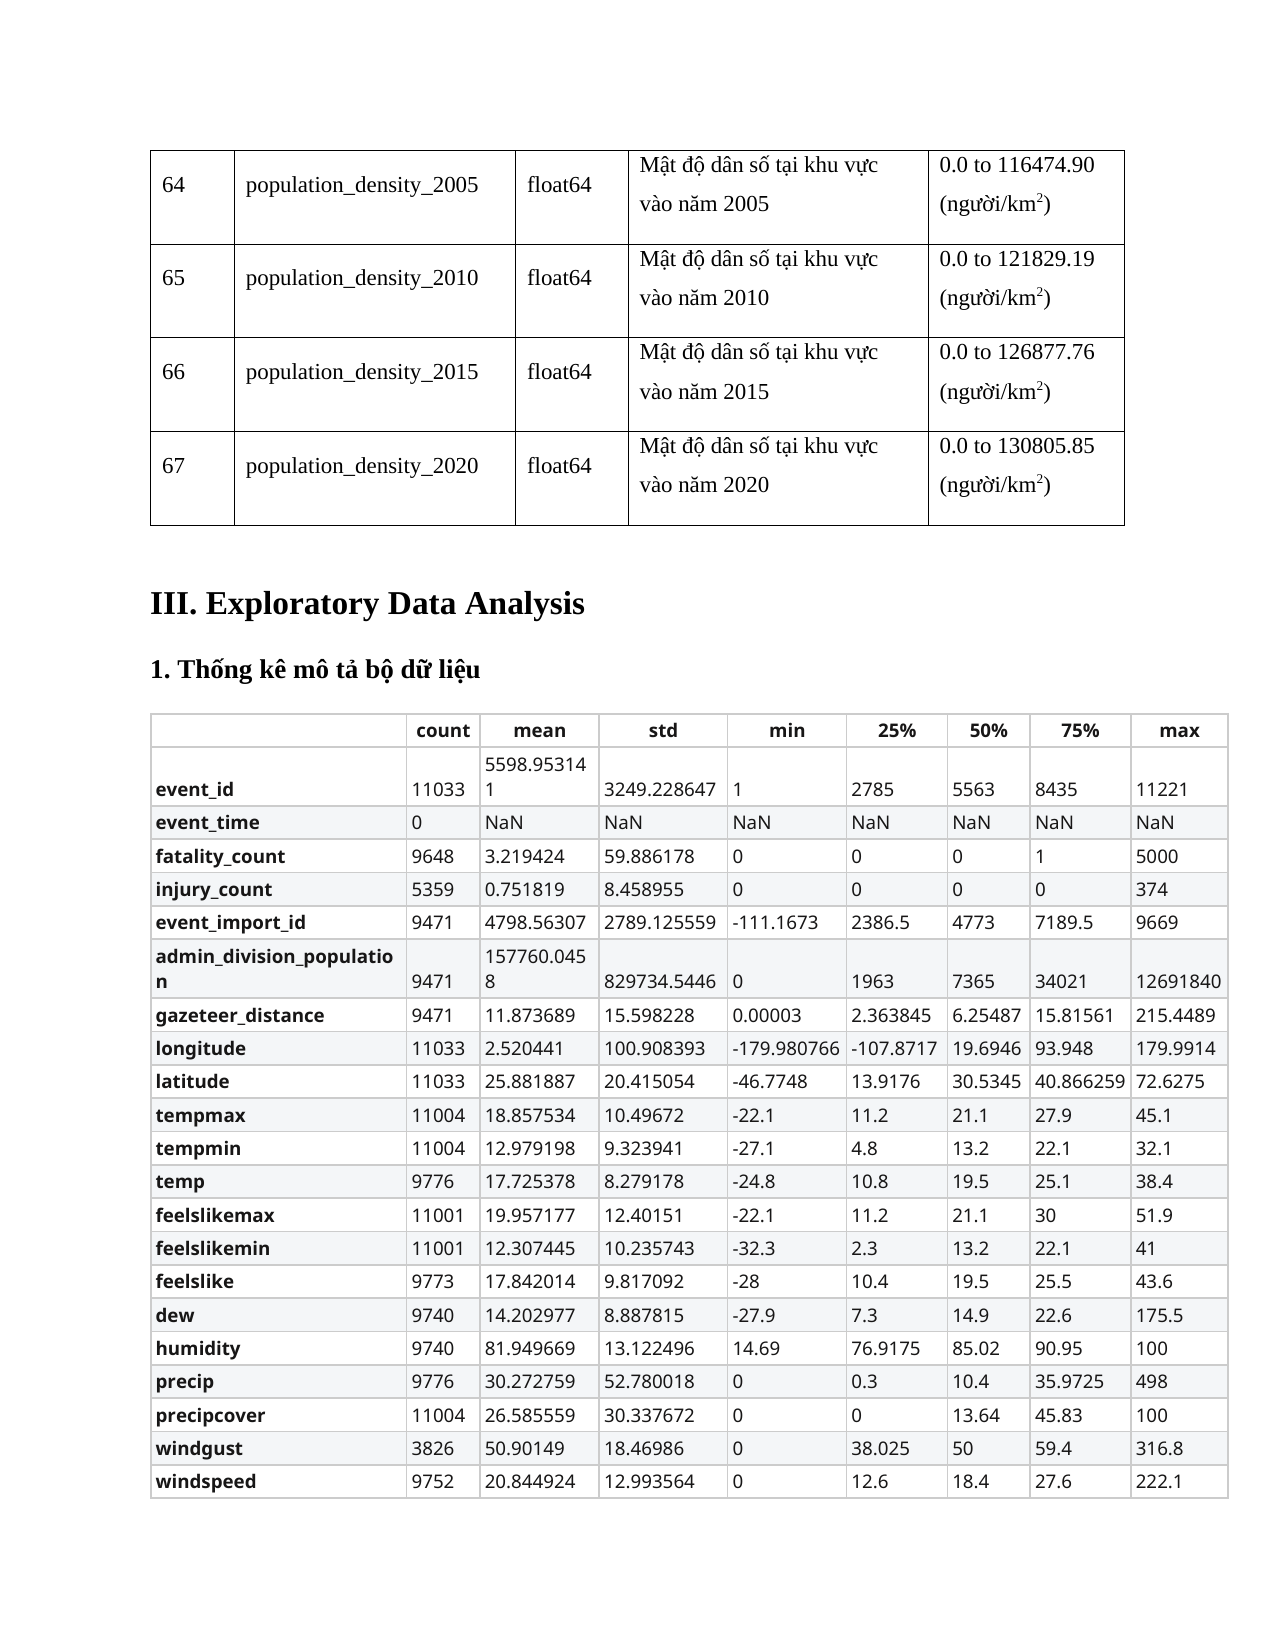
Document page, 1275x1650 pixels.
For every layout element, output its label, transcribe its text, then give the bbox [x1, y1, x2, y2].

table_cell 6.25487 [948, 999, 1029, 1031]
table_cell 0 [728, 1399, 846, 1431]
table_cell 22.1 [1031, 1132, 1130, 1164]
table_cell 8.458955 [600, 873, 727, 905]
table_cell 157760.0458 [481, 940, 598, 997]
table_header mean [481, 715, 598, 746]
table_cell 0.3 [847, 1366, 947, 1397]
table_cell 0 [728, 840, 846, 872]
table_cell 22.1 [1031, 1232, 1130, 1264]
table_cell tempmin [152, 1132, 406, 1164]
table_cell 27.6 [1031, 1466, 1130, 1497]
table_cell injury_count [152, 873, 406, 905]
table_cell 1 [728, 748, 846, 805]
table_cell 9648 [407, 840, 479, 872]
table_cell 3.219424 [481, 840, 598, 872]
table_cell 3826 [407, 1432, 479, 1464]
table_cell 9776 [407, 1366, 479, 1397]
table_cell 0.0 to 121829.19 (người/km2) [929, 245, 1124, 337]
table_cell 67 [151, 432, 234, 524]
table_cell 0 [948, 873, 1029, 905]
table_cell 3249.228647 [600, 748, 727, 805]
table_cell 13.2 [948, 1232, 1029, 1264]
table_cell 19.6946 [948, 1032, 1029, 1064]
table_cell 38.025 [847, 1432, 947, 1464]
table_cell feelslikemax [152, 1199, 406, 1231]
table_cell population_density_2005 [235, 151, 515, 244]
table_cell -46.7748 [728, 1066, 846, 1097]
table_cell 5000 [1132, 840, 1227, 872]
table_cell fatality_count [152, 840, 406, 872]
table_cell dew [152, 1299, 406, 1331]
table_cell humidity [152, 1332, 406, 1364]
table_cell float64 [516, 338, 628, 431]
table_cell 7189.5 [1031, 907, 1130, 938]
table_cell 1 [1031, 840, 1130, 872]
table_cell 2386.5 [847, 907, 947, 938]
table_cell Mật độ dân số tại khu vực vào năm 2010 [629, 245, 928, 337]
table_cell population_density_2015 [235, 338, 515, 431]
table_cell 11001 [407, 1199, 479, 1231]
table_cell 4773 [948, 907, 1029, 938]
table_cell 59.4 [1031, 1432, 1130, 1464]
table_cell 0.0 to 130805.85 (người/km2) [929, 432, 1124, 524]
table_cell 90.95 [1031, 1332, 1130, 1364]
table_cell -28 [728, 1266, 846, 1297]
table_cell tempmax [152, 1099, 406, 1131]
table_cell 0 [728, 1466, 846, 1497]
table_cell event_import_id [152, 907, 406, 938]
table_cell 0.751819 [481, 873, 598, 905]
table_cell temp [152, 1166, 406, 1197]
table_cell 8.279178 [600, 1166, 727, 1197]
table_cell 1963 [847, 940, 947, 997]
table_cell latitude [152, 1066, 406, 1097]
table_cell 11.2 [847, 1199, 947, 1231]
table_cell 17.842014 [481, 1266, 598, 1297]
table_cell 50.90149 [481, 1432, 598, 1464]
table_cell 0 [728, 1366, 846, 1397]
table_cell -32.3 [728, 1232, 846, 1264]
text 1. Thống kê mô tả bộ dữ liệu [150, 654, 1125, 685]
table_cell 9776 [407, 1166, 479, 1197]
table_cell 30.337672 [600, 1399, 727, 1431]
table_header 50% [948, 715, 1029, 746]
table_cell feelslikemin [152, 1232, 406, 1264]
table_cell 7365 [948, 940, 1029, 997]
table_cell 498 [1132, 1366, 1227, 1397]
table_cell 10.4 [948, 1366, 1029, 1397]
table_cell population_density_2010 [235, 245, 515, 337]
table_cell 43.6 [1132, 1266, 1227, 1297]
table_cell -22.1 [728, 1199, 846, 1231]
table_cell 76.9175 [847, 1332, 947, 1364]
table_cell NaN [1031, 807, 1130, 838]
table_cell -24.8 [728, 1166, 846, 1197]
table_cell 15.81561 [1031, 999, 1130, 1031]
table_cell 18.857534 [481, 1099, 598, 1131]
table_cell 4798.56307 [481, 907, 598, 938]
table_cell 13.2 [948, 1132, 1029, 1164]
table_cell 35.9725 [1031, 1366, 1130, 1397]
table_cell 13.122496 [600, 1332, 727, 1364]
table_cell 9.817092 [600, 1266, 727, 1297]
table_cell 30 [1031, 1199, 1130, 1231]
table_cell NaN [600, 807, 727, 838]
table_cell -22.1 [728, 1099, 846, 1131]
table_cell 9.323941 [600, 1132, 727, 1164]
table_cell 13.9176 [847, 1066, 947, 1097]
table_cell 829734.5446 [600, 940, 727, 997]
table_header [152, 715, 406, 746]
table_cell 175.5 [1132, 1299, 1227, 1331]
text III. Exploratory Data Analysis [150, 584, 1125, 622]
table_cell 11221 [1132, 748, 1227, 805]
table_cell 40.866259 [1031, 1066, 1130, 1097]
table_cell 25.5 [1031, 1266, 1130, 1297]
table_cell 2.363845 [847, 999, 947, 1031]
table_cell 18.46986 [600, 1432, 727, 1464]
table_cell 9471 [407, 999, 479, 1031]
table_cell 30.272759 [481, 1366, 598, 1397]
table_cell event_id [152, 748, 406, 805]
table_cell 22.6 [1031, 1299, 1130, 1331]
table_cell NaN [948, 807, 1029, 838]
table_cell 64 [151, 151, 234, 244]
table_cell precip [152, 1366, 406, 1397]
table_cell windspeed [152, 1466, 406, 1497]
table_cell 59.886178 [600, 840, 727, 872]
table_cell 9740 [407, 1299, 479, 1331]
table_cell 19.5 [948, 1166, 1029, 1197]
table_cell 17.725378 [481, 1166, 598, 1197]
table_cell 14.9 [948, 1299, 1029, 1331]
table_cell 30.5345 [948, 1066, 1029, 1097]
table_cell float64 [516, 151, 628, 244]
table_cell 0 [1031, 873, 1130, 905]
table_cell 4.8 [847, 1132, 947, 1164]
table_cell 38.4 [1132, 1166, 1227, 1197]
table_cell 9773 [407, 1266, 479, 1297]
table_header min [728, 715, 846, 746]
table_cell -107.8717 [847, 1032, 947, 1064]
table_cell 20.844924 [481, 1466, 598, 1497]
table_cell 12.40151 [600, 1199, 727, 1231]
table_cell 19.5 [948, 1266, 1029, 1297]
table_cell 0.0 to 126877.76 (người/km2) [929, 338, 1124, 431]
table_cell population_density_2020 [235, 432, 515, 524]
table_cell 72.6275 [1132, 1066, 1227, 1097]
table_cell event_time [152, 807, 406, 838]
table_cell Mật độ dân số tại khu vực vào năm 2020 [629, 432, 928, 524]
table_cell 374 [1132, 873, 1227, 905]
table_cell 0.00003 [728, 999, 846, 1031]
table_cell gazeteer_distance [152, 999, 406, 1031]
table_cell 12691840 [1132, 940, 1227, 997]
table_cell admin_division_population [152, 940, 406, 997]
table_cell -179.980766 [728, 1032, 846, 1064]
table_cell 12.6 [847, 1466, 947, 1497]
table_cell Mật độ dân số tại khu vực vào năm 2015 [629, 338, 928, 431]
table_cell 100 [1132, 1332, 1227, 1364]
table_cell NaN [481, 807, 598, 838]
table_cell 21.1 [948, 1099, 1029, 1131]
table_cell NaN [1132, 807, 1227, 838]
table_cell 0 [847, 873, 947, 905]
table_header max [1132, 715, 1227, 746]
table_cell 45.83 [1031, 1399, 1130, 1431]
table_cell 0 [728, 873, 846, 905]
table_cell 2785 [847, 748, 947, 805]
table_cell windgust [152, 1432, 406, 1464]
table_cell 2789.125559 [600, 907, 727, 938]
table_cell 27.9 [1031, 1099, 1130, 1131]
table_cell 52.780018 [600, 1366, 727, 1397]
table_cell 0 [948, 840, 1029, 872]
table_cell 10.4 [847, 1266, 947, 1297]
table_cell float64 [516, 245, 628, 337]
table_cell 5563 [948, 748, 1029, 805]
table_cell 2.3 [847, 1232, 947, 1264]
table_cell 15.598228 [600, 999, 727, 1031]
table_cell 0 [847, 840, 947, 872]
table_cell 179.9914 [1132, 1032, 1227, 1064]
table_cell 21.1 [948, 1199, 1029, 1231]
table_cell 5359 [407, 873, 479, 905]
table_cell 5598.953141 [481, 748, 598, 805]
table_header count [407, 715, 479, 746]
table_cell 11001 [407, 1232, 479, 1264]
table_cell 20.415054 [600, 1066, 727, 1097]
table_header 25% [847, 715, 947, 746]
table_cell 12.993564 [600, 1466, 727, 1497]
table_cell 10.8 [847, 1166, 947, 1197]
table_cell 100 [1132, 1399, 1227, 1431]
table_cell Mật độ dân số tại khu vực vào năm 2005 [629, 151, 928, 244]
table_cell 222.1 [1132, 1466, 1227, 1497]
table_cell 215.4489 [1132, 999, 1227, 1031]
table_cell 7.3 [847, 1299, 947, 1331]
table_cell 18.4 [948, 1466, 1029, 1497]
table_cell 9471 [407, 907, 479, 938]
table_cell 11033 [407, 1066, 479, 1097]
table_cell 0 [407, 807, 479, 838]
table_cell -111.1673 [728, 907, 846, 938]
table_cell -27.9 [728, 1299, 846, 1331]
table_cell longitude [152, 1032, 406, 1064]
table_cell NaN [728, 807, 846, 838]
table_cell 9471 [407, 940, 479, 997]
table_cell 51.9 [1132, 1199, 1227, 1231]
table_cell 11033 [407, 748, 479, 805]
table_cell 10.49672 [600, 1099, 727, 1131]
table_cell 25.881887 [481, 1066, 598, 1097]
table_cell float64 [516, 432, 628, 524]
table_cell 11.873689 [481, 999, 598, 1031]
table_cell 2.520441 [481, 1032, 598, 1064]
table_cell 0 [728, 940, 846, 997]
table_cell 0 [847, 1399, 947, 1431]
table_cell 93.948 [1031, 1032, 1130, 1064]
table_cell 8.887815 [600, 1299, 727, 1331]
table_cell 0.0 to 116474.90 (người/km2) [929, 151, 1124, 244]
table_cell 11004 [407, 1099, 479, 1131]
table_cell 0 [728, 1432, 846, 1464]
table_cell 25.1 [1031, 1166, 1130, 1197]
table_cell 32.1 [1132, 1132, 1227, 1164]
table_cell 81.949669 [481, 1332, 598, 1364]
table_cell 19.957177 [481, 1199, 598, 1231]
table_cell 9740 [407, 1332, 479, 1364]
table_cell feelslike [152, 1266, 406, 1297]
table_cell 41 [1132, 1232, 1227, 1264]
table_cell 85.02 [948, 1332, 1029, 1364]
table_cell 9752 [407, 1466, 479, 1497]
table_cell 8435 [1031, 748, 1130, 805]
table_cell 10.235743 [600, 1232, 727, 1264]
table_cell 12.979198 [481, 1132, 598, 1164]
table_cell 9669 [1132, 907, 1227, 938]
table_cell 26.585559 [481, 1399, 598, 1431]
table_cell 14.69 [728, 1332, 846, 1364]
table_cell 13.64 [948, 1399, 1029, 1431]
table_cell 316.8 [1132, 1432, 1227, 1464]
table_cell 12.307445 [481, 1232, 598, 1264]
table_cell 100.908393 [600, 1032, 727, 1064]
table_cell 14.202977 [481, 1299, 598, 1331]
table_header std [600, 715, 727, 746]
table_cell 66 [151, 338, 234, 431]
table_cell 45.1 [1132, 1099, 1227, 1131]
table_cell 11.2 [847, 1099, 947, 1131]
table_cell -27.1 [728, 1132, 846, 1164]
table_cell 11004 [407, 1399, 479, 1431]
table_cell 34021 [1031, 940, 1130, 997]
table_header 75% [1031, 715, 1130, 746]
table_cell precipcover [152, 1399, 406, 1431]
table_cell 65 [151, 245, 234, 337]
table_cell 50 [948, 1432, 1029, 1464]
table_cell 11033 [407, 1032, 479, 1064]
table_cell 11004 [407, 1132, 479, 1164]
table_cell NaN [847, 807, 947, 838]
